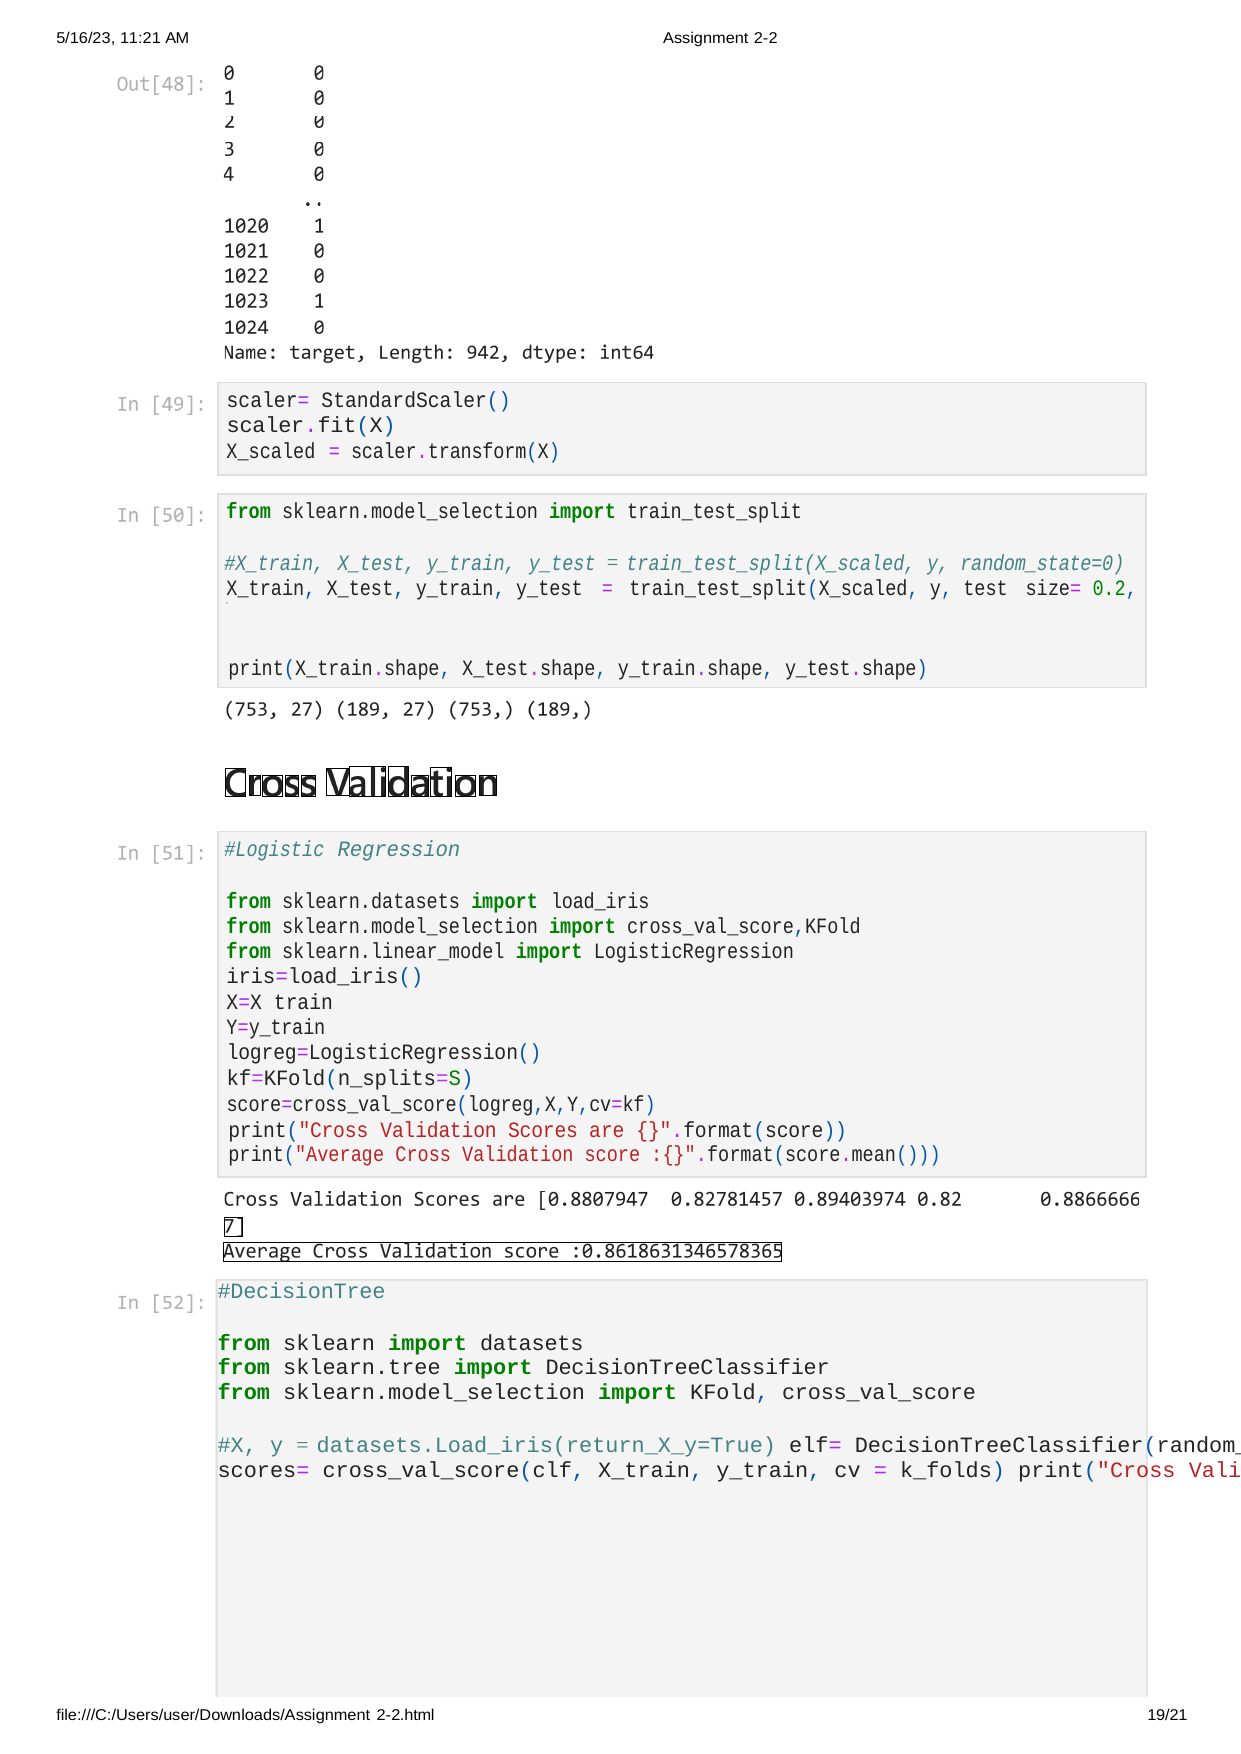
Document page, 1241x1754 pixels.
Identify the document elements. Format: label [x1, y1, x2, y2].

picture [118, 1294, 203, 1313]
picture [389, 767, 408, 796]
picture [431, 768, 451, 796]
picture [225, 268, 324, 283]
picture [225, 320, 324, 334]
picture [412, 776, 428, 796]
picture [225, 293, 324, 308]
picture [224, 1243, 781, 1261]
picture [224, 1191, 1140, 1210]
picture [224, 344, 654, 363]
picture [225, 1218, 242, 1236]
picture [327, 769, 349, 795]
picture [250, 776, 260, 795]
picture [118, 845, 203, 864]
picture [350, 767, 385, 796]
picture [456, 776, 475, 796]
picture [226, 769, 245, 796]
picture [306, 202, 321, 206]
picture [263, 776, 282, 796]
picture [302, 776, 315, 796]
picture [225, 142, 324, 156]
picture [286, 776, 298, 796]
picture [223, 166, 324, 181]
picture [225, 90, 324, 105]
picture [225, 243, 324, 258]
picture [225, 116, 324, 128]
picture [226, 700, 590, 720]
picture [225, 218, 324, 233]
picture [480, 776, 496, 795]
picture [118, 506, 203, 526]
picture [118, 395, 203, 415]
picture [117, 75, 203, 95]
picture [224, 65, 324, 80]
